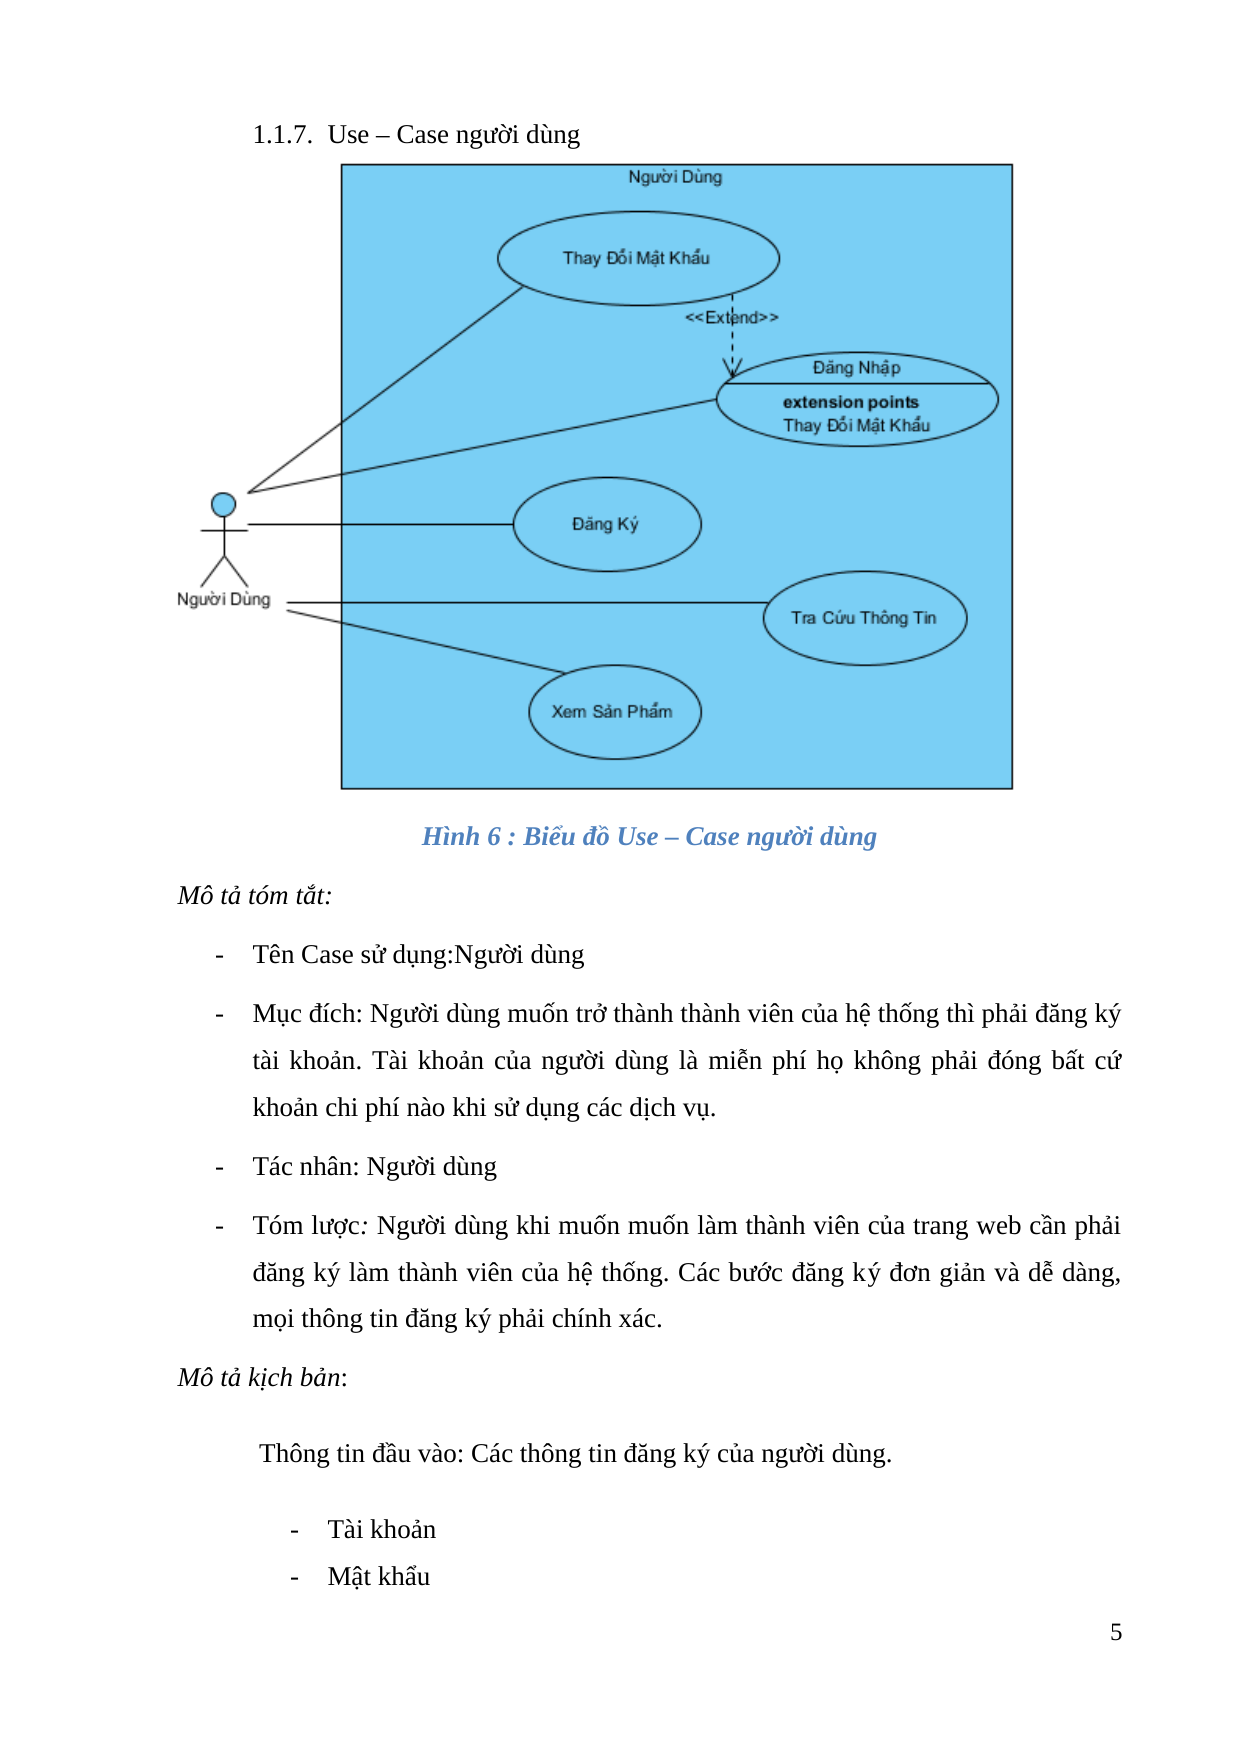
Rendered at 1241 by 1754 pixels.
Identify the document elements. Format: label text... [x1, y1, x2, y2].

text Mô tả tóm tắt: [177, 879, 1122, 910]
picture [177, 161, 1018, 793]
list Mật khẩu [290, 1560, 1122, 1591]
list Tài khoản [290, 1513, 1122, 1544]
text Mô tả kịch bản: [177, 1362, 1122, 1393]
text Hình 6 : Biểu đồ Use – Case người dùng [177, 820, 1122, 851]
list Tóm lược: Người dùng khi muốn muốn làm thành viên của trang web cần phải đăng ký làm thành viên của hệ thống. Các bước đăng ký đơn giản và dễ dàng, mọi thông tin đăng ký phải chính xác. [215, 1209, 1122, 1333]
list Mục đích: Người dùng muốn trở thành thành viên của hệ thống thì phải đăng ký tài khoản. Tài khoản của người dùng là miễn phí họ không phải đóng bất cứ khoản chi phí nào khi sử dụng các dịch vụ. [215, 997, 1122, 1122]
text Thông tin đầu vào: Các thông tin đăng ký của người dùng. [177, 1437, 1122, 1468]
subtitle Use – Case người dùng [252, 118, 1122, 149]
list Tên Case sử dụng:Người dùng [215, 938, 1122, 969]
list Tác nhân: Người dùng [215, 1150, 1122, 1181]
